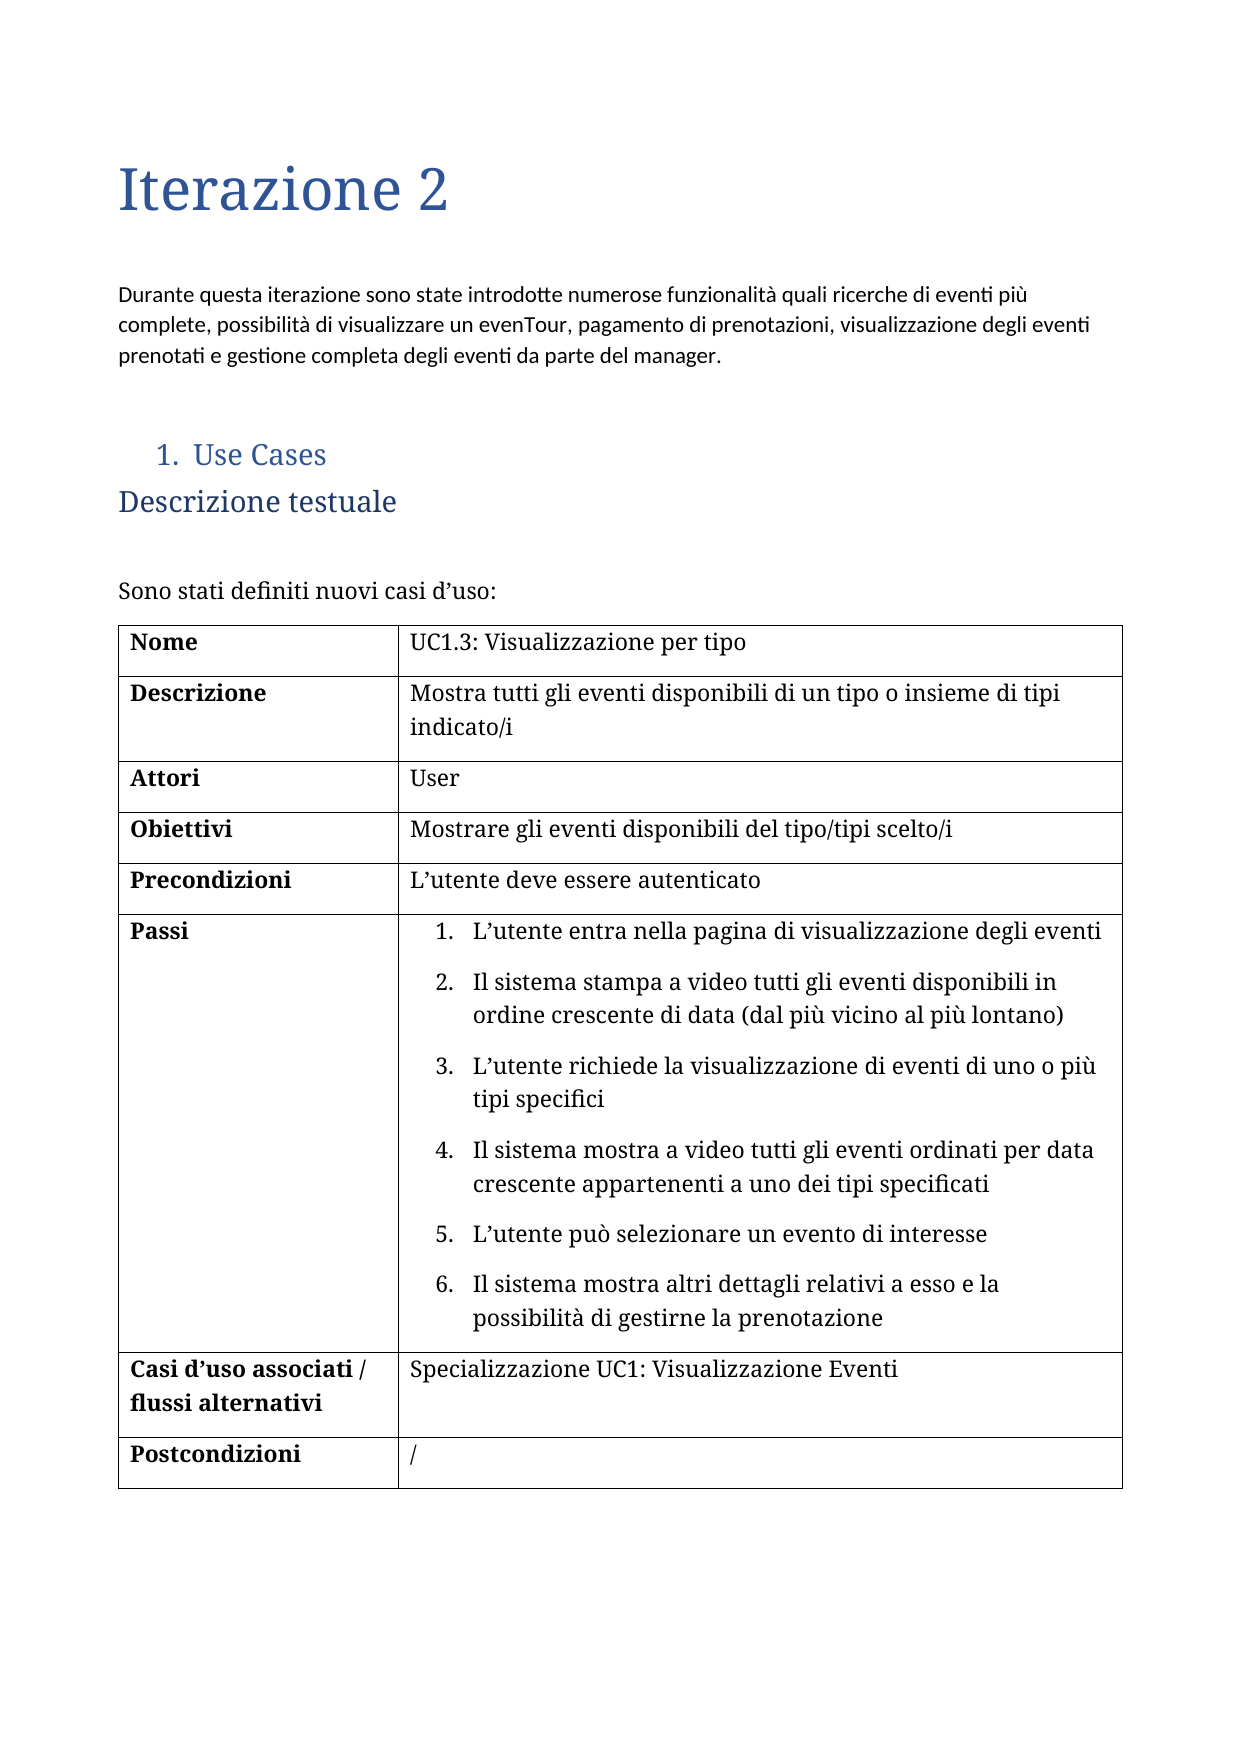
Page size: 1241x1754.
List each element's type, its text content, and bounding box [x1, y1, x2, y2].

table_cell L’utente entra nella pagina di visualizzazione degli eventi Il sistema stampa a video tutti gli eventi disponibili in ordine crescente di data (dal più vicino al più lontano) L’utente richiede la visualizzazione di eventi di uno o più tipi specifici Il sistema mostra a video tutti gli eventi ordinati per data crescente appartenenti a uno dei tipi specificati L’utente può selezionare un evento di interesse Il sistema mostra altri dettagli relativi a esso e la possibilità di gestirne la prenotazione [399, 915, 1122, 1352]
table_header Nome [119, 626, 398, 676]
table_cell L’utente deve essere autenticato [399, 864, 1122, 914]
table_cell Casi d’uso associati / flussi alternativi [119, 1353, 398, 1437]
table_cell Obiettivi [119, 813, 398, 863]
table_cell Postcondizioni [119, 1438, 398, 1488]
table_cell User [399, 762, 1122, 812]
table_cell Attori [119, 762, 398, 812]
table_cell Precondizioni [119, 864, 398, 914]
table_cell Mostrare gli eventi disponibili del tipo/tipi scelto/i [399, 813, 1122, 863]
subtitle Iterazione 2 [118, 148, 1122, 227]
subtitle Use Cases [156, 434, 1122, 474]
text Durante questa iterazione sono state introdotte numerose funzionalità quali ricerche di eventi più complete, possibilità di visualizzare un evenTour, pagamento di prenotazioni, visualizzazione degli eventi prenotati e gestione completa degli eventi da parte del manager. [118, 280, 1122, 369]
table_cell Passi [119, 915, 398, 1352]
table_cell Mostra tutti gli eventi disponibili di un tipo o insieme di tipi indicato/i [399, 677, 1122, 761]
table_header UC1.3: Visualizzazione per tipo [399, 626, 1122, 676]
subtitle Descrizione testuale [118, 481, 1122, 521]
table_cell / [399, 1438, 1122, 1488]
table_cell Descrizione [119, 677, 398, 761]
text Sono stati definiti nuovi casi d’uso: [118, 575, 1122, 606]
table_cell Specializzazione UC1: Visualizzazione Eventi [399, 1353, 1122, 1437]
